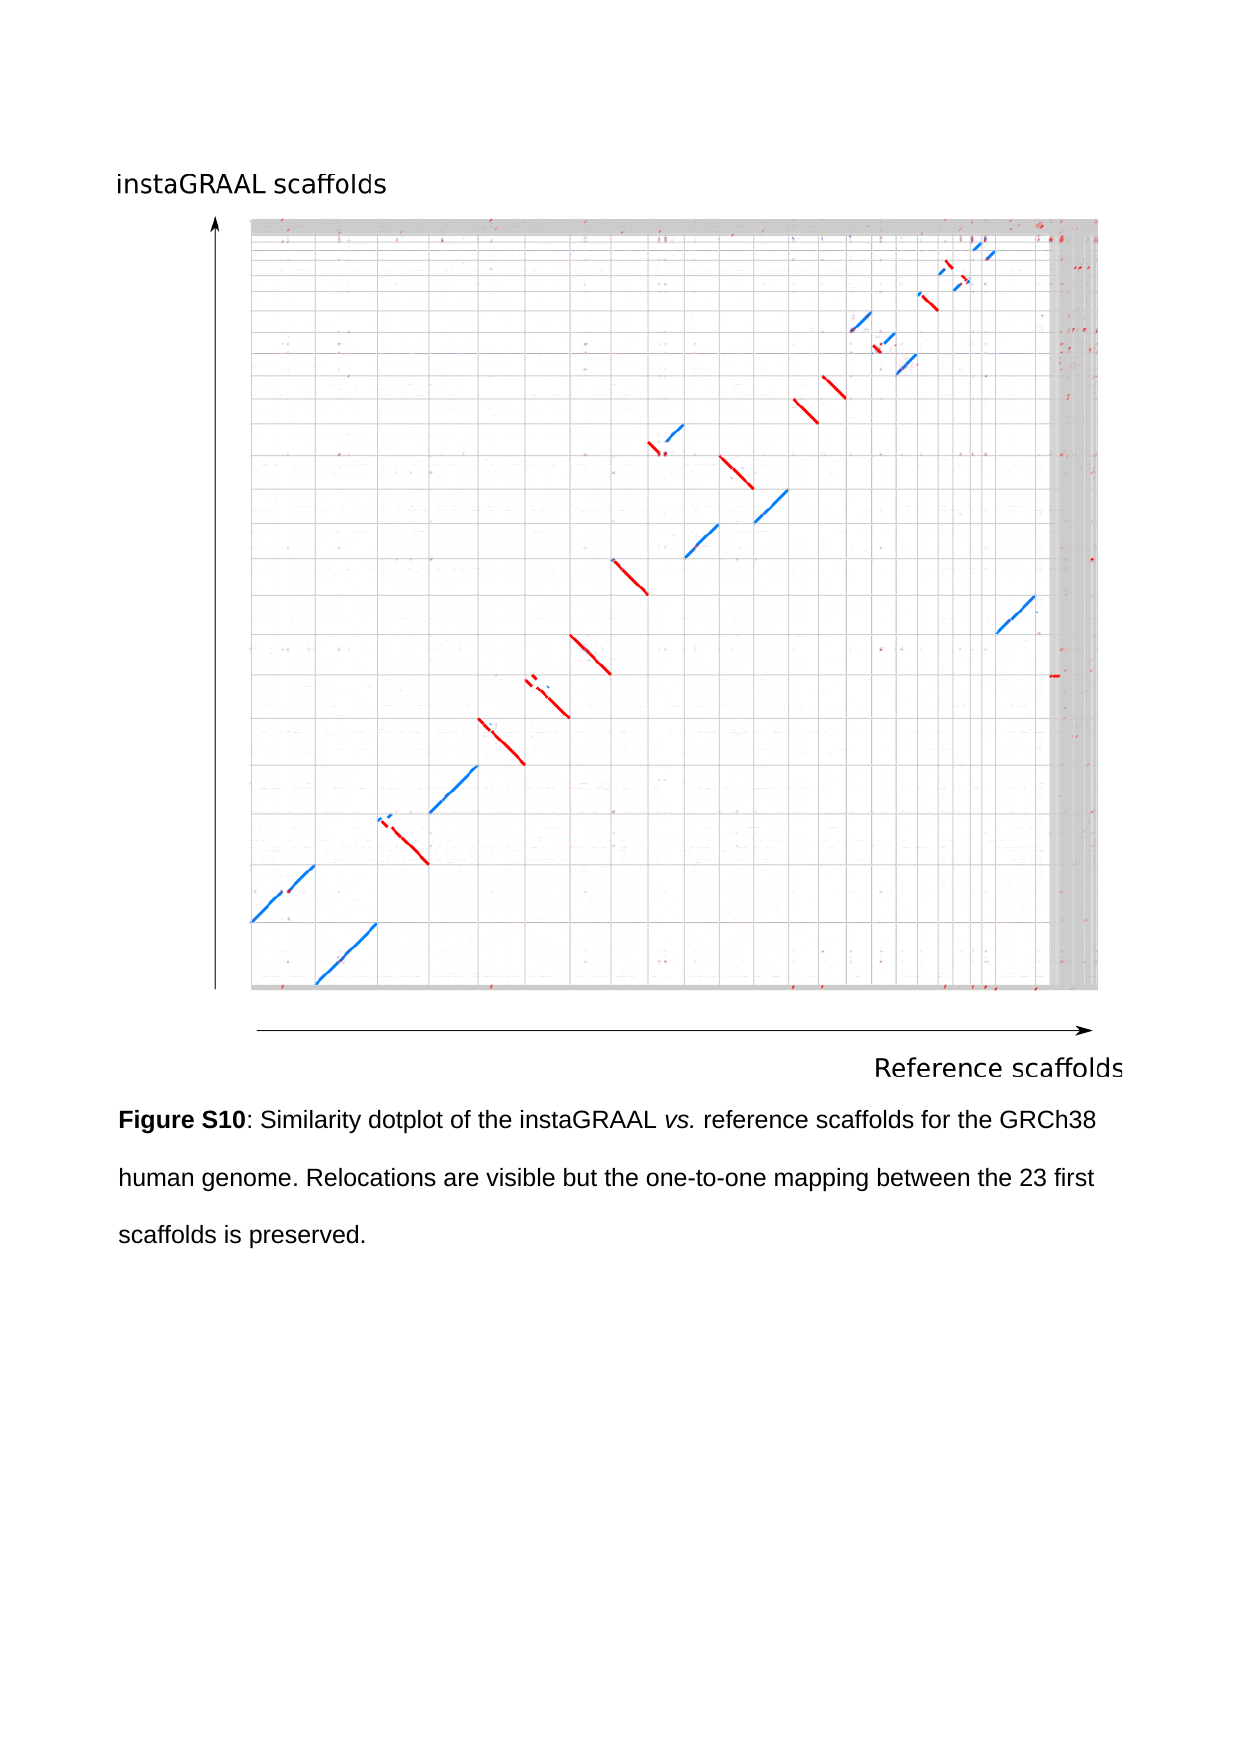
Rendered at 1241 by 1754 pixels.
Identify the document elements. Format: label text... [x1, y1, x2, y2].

picture [118, 174, 1123, 1077]
text Figure S10: Similarity dotplot of the instaGRAAL vs. reference scaffolds for the GRCh38 human genome. Relocations are visible but the one-to-one mapping between the 23 first scaffolds is preserved. [118, 1106, 1122, 1249]
